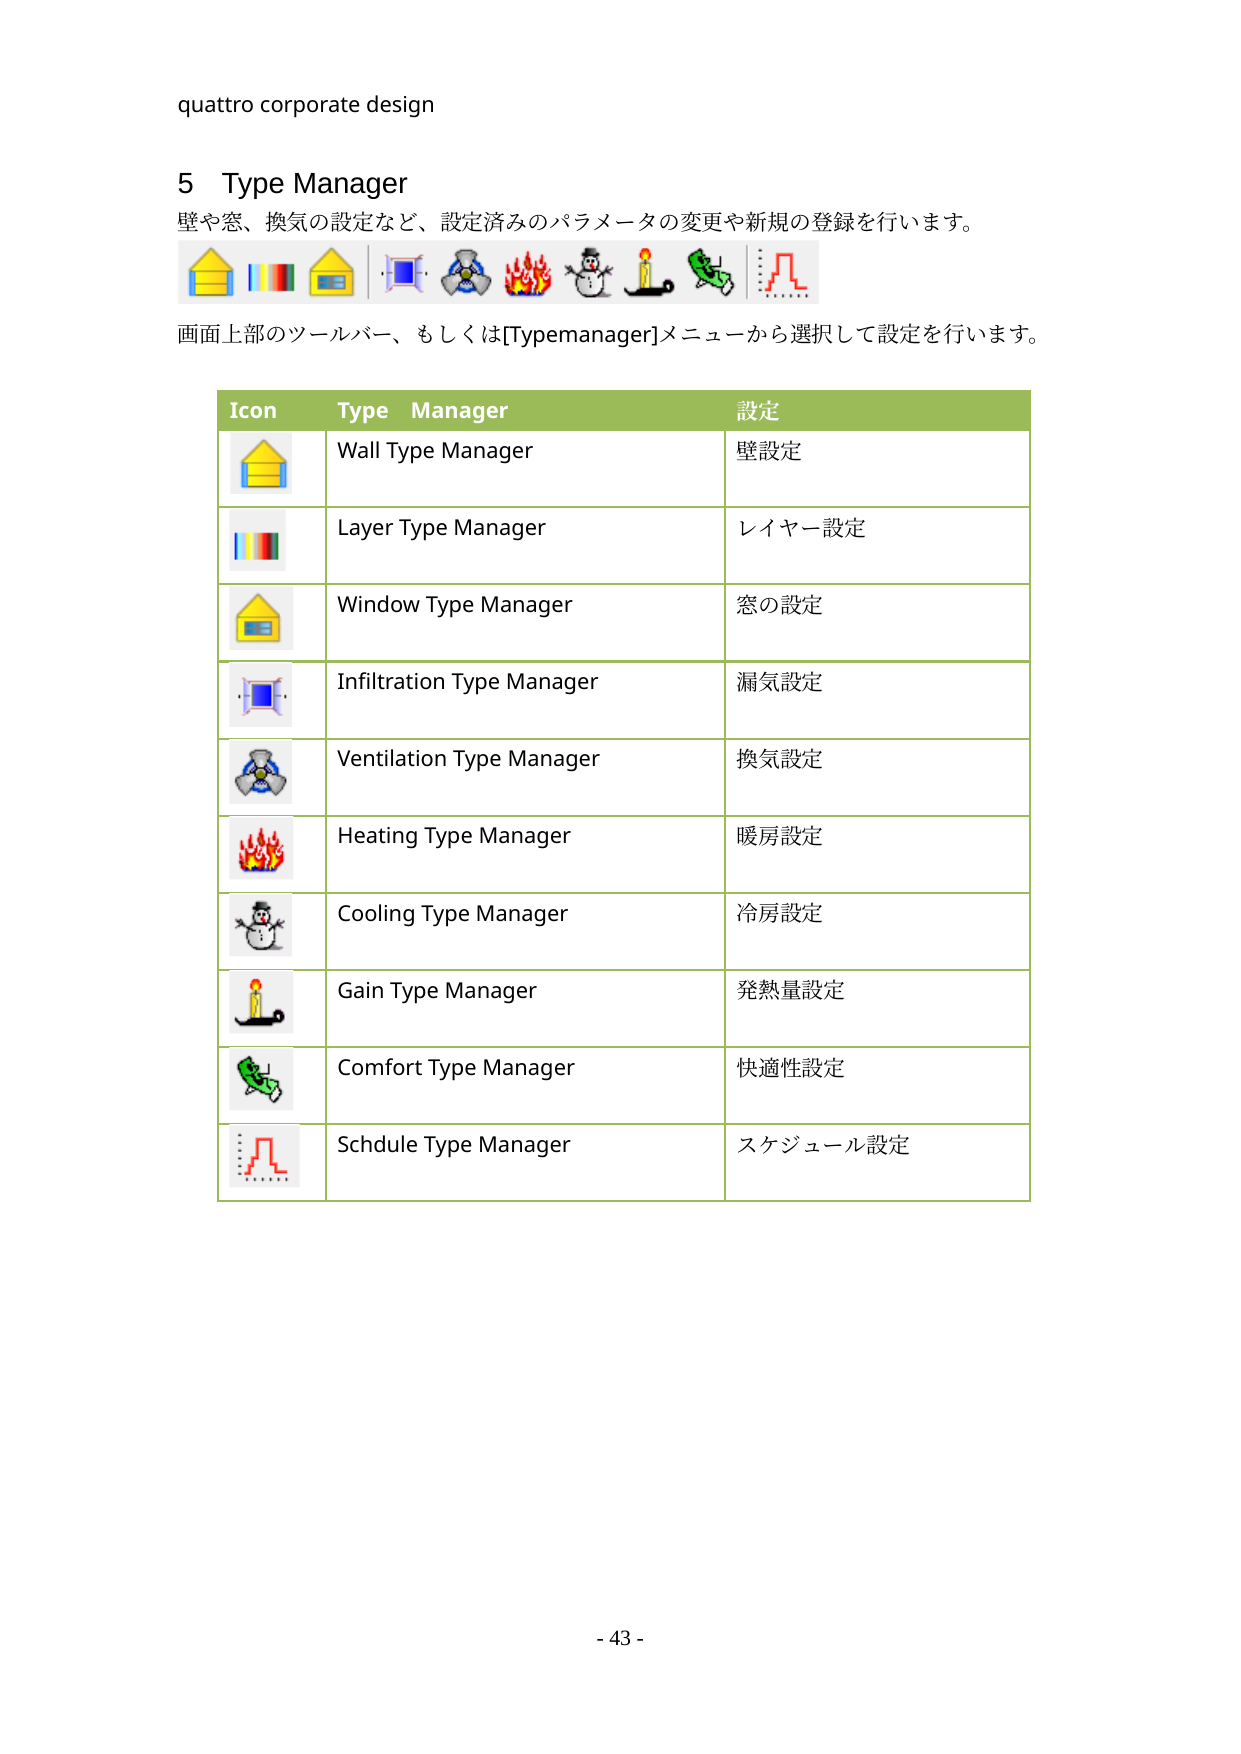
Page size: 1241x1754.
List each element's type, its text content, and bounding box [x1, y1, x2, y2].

table_cell 漏気設定 [726, 663, 1029, 737]
table_cell Comfort Type Manager [327, 1048, 724, 1123]
table_cell 冷房設定 [726, 894, 1029, 969]
text 壁や窓、換気の設定など、設定済みのパラメータの変更や新規の登録を行います。 [177, 202, 1063, 239]
table_cell Heating Type Manager [327, 817, 724, 892]
table_cell [219, 1125, 325, 1200]
picture [229, 585, 294, 650]
table_cell [219, 894, 325, 969]
table_header 設定 [726, 392, 1029, 429]
table_cell [219, 740, 325, 814]
table_cell [219, 663, 325, 737]
table_cell [219, 431, 325, 506]
table_cell [219, 585, 325, 660]
text 画面上部のツールバー、もしくは[Typemanager]メニューから選択して設定を行います。 [177, 314, 1063, 352]
table_cell Layer Type Manager [327, 508, 724, 583]
table_cell Wall Type Manager [327, 431, 724, 506]
table_cell [219, 508, 325, 583]
picture [177, 239, 819, 304]
table_cell 快適性設定 [726, 1048, 1029, 1123]
subtitle Type Manager [177, 164, 1063, 202]
picture [229, 1124, 300, 1189]
table_cell スケジュール設定 [726, 1125, 1029, 1200]
table_cell Infiltration Type Manager [327, 663, 724, 737]
table_cell 換気設定 [726, 740, 1029, 814]
picture [229, 1047, 294, 1112]
picture [229, 508, 286, 571]
picture [229, 662, 292, 727]
table_cell 窓の設定 [726, 585, 1029, 660]
picture [229, 739, 292, 804]
table_cell 発熱量設定 [726, 971, 1029, 1046]
table_cell レイヤー設定 [726, 508, 1029, 583]
table_cell Cooling Type Manager [327, 894, 724, 969]
table_cell Window Type Manager [327, 585, 724, 660]
table_cell [219, 817, 325, 892]
table_cell Schdule Type Manager [327, 1125, 724, 1200]
table_cell [219, 971, 325, 1046]
table_cell [219, 1048, 325, 1123]
picture [229, 431, 292, 494]
table_header Type Manager [327, 392, 724, 429]
picture [229, 893, 292, 958]
table_cell 暖房設定 [726, 817, 1029, 892]
picture [229, 816, 294, 881]
table_cell 壁設定 [726, 431, 1029, 506]
picture [229, 970, 294, 1035]
table_header Icon [219, 392, 325, 429]
table_cell Ventilation Type Manager [327, 740, 724, 814]
table_cell Gain Type Manager [327, 971, 724, 1046]
